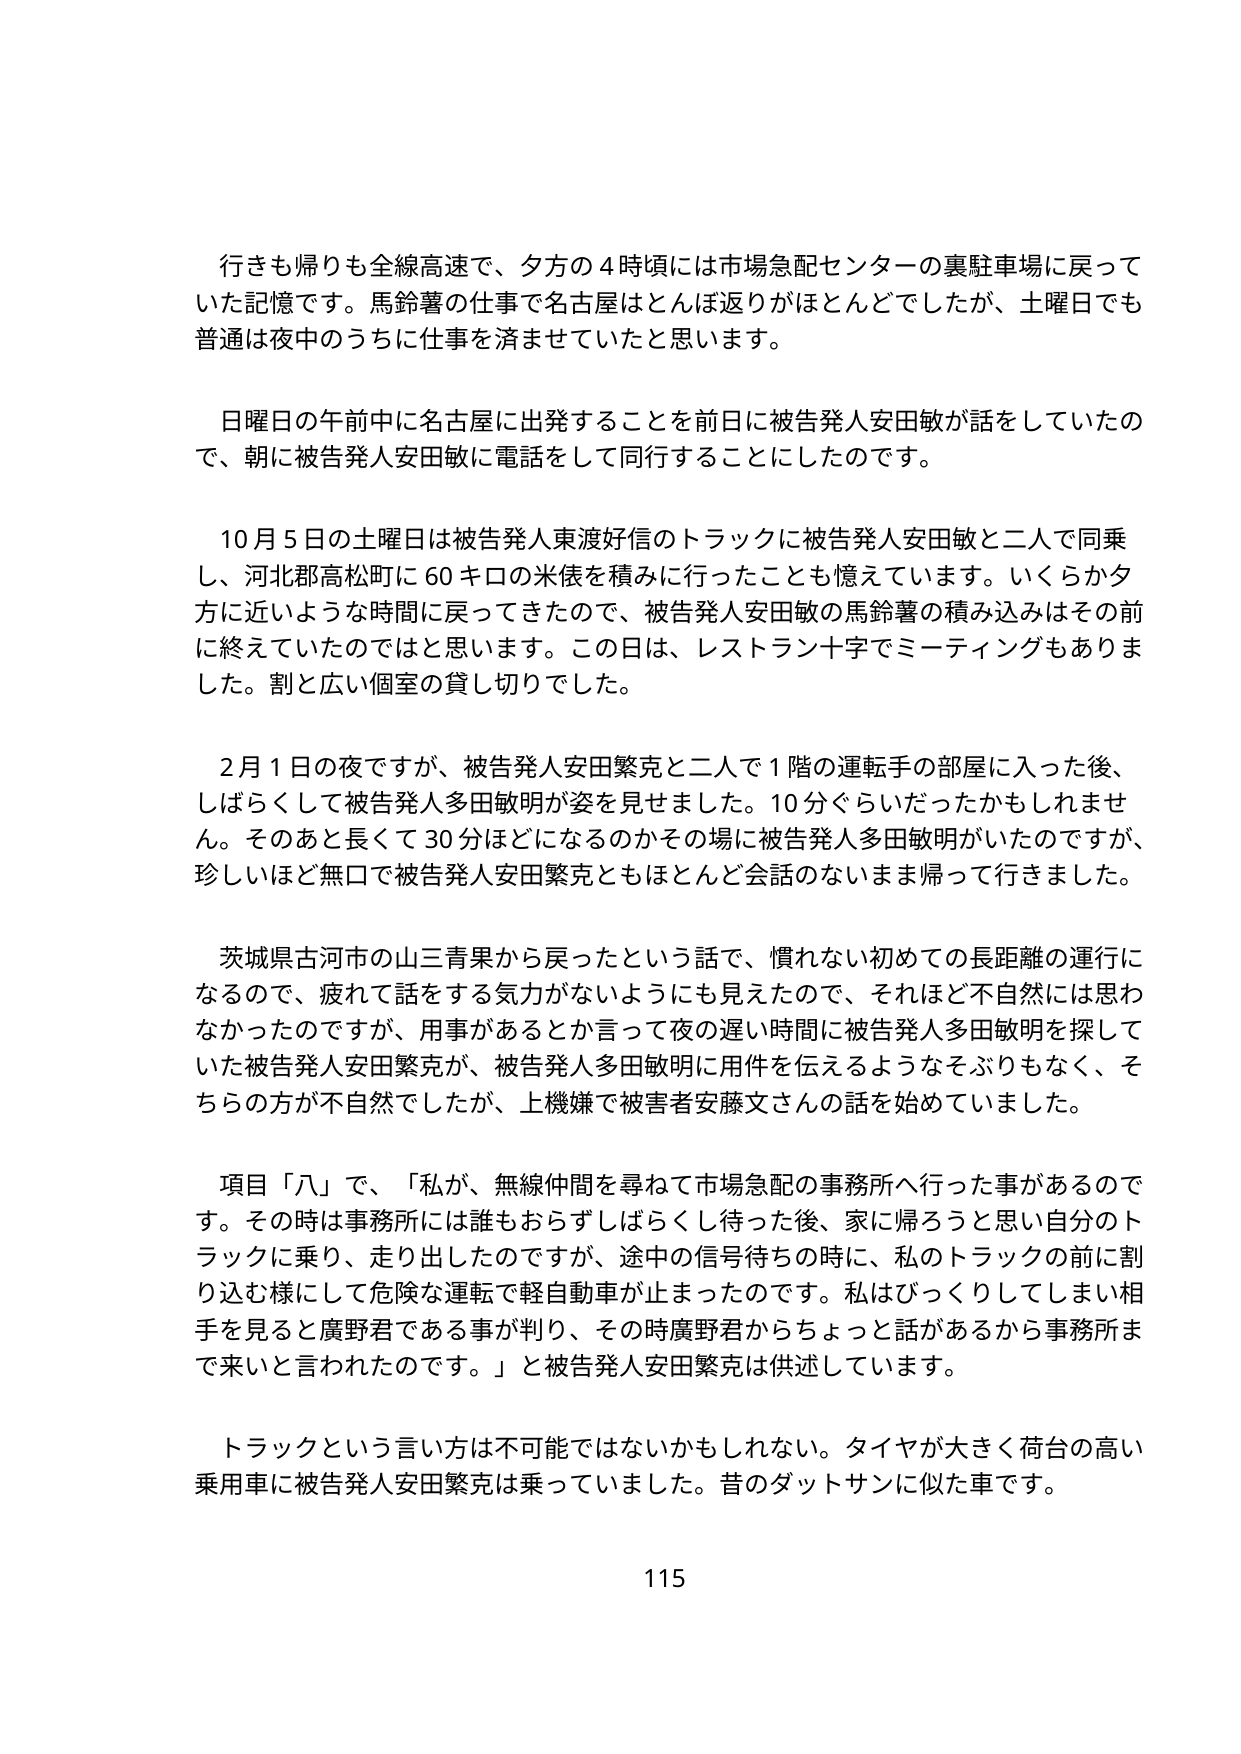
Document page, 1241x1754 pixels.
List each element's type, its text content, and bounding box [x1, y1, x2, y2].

text トラックという言い方は不可能ではないかもしれない。タイヤが大きく荷台の高い乗用車に被告発人安田繁克は乗っていました。昔のダットサンに似た車です。 [194, 1429, 1152, 1501]
text 項目「八」で、「私が、無線仲間を尋ねて市場急配の事務所へ行った事があるのです。その時は事務所には誰もおらずしばらくし待った後、家に帰ろうと思い自分のトラックに乗り、走り出したのですが、途中の信号待ちの時に、私のトラックの前に割り込む様にして危険な運転で軽自動車が止まったのです。私はびっくりしてしまい相手を見ると廣野君である事が判り、その時廣野君からちょっと話があるから事務所まで来いと言われたのです。」と被告発人安田繁克は供述しています。 [194, 1165, 1152, 1383]
text 日曜日の午前中に名古屋に出発することを前日に被告発人安田敏が話をしていたので、朝に被告発人安田敏に電話をして同行することにしたのです。 [194, 401, 1152, 474]
text 行きも帰りも全線高速で、夕方の4時頃には市場急配センターの裏駐車場に戻っていた記憶です。馬鈴薯の仕事で名古屋はとんぼ返りがほとんどでしたが、土曜日でも普通は夜中のうちに仕事を済ませていたと思います。 [194, 247, 1152, 356]
text 茨城県古河市の山三青果から戻ったという話で、慣れない初めての長距離の運行になるので、疲れて話をする気力がないようにも見えたので、それほど不自然には思わなかったのですが、用事があるとか言って夜の遅い時間に被告発人多田敏明を探していた被告発人安田繁克が、被告発人多田敏明に用件を伝えるようなそぶりもなく、そちらの方が不自然でしたが、上機嫌で被害者安藤文さんの話を始めていました。 [194, 938, 1152, 1119]
text 2月1日の夜ですが、被告発人安田繁克と二人で1階の運転手の部屋に入った後、しばらくして被告発人多田敏明が姿を見せました。10分ぐらいだったかもしれません。そのあと長くて30分ほどになるのかその場に被告発人多田敏明がいたのですが、珍しいほど無口で被告発人安田繁克ともほとんど会話のないまま帰って行きました。 [194, 747, 1152, 892]
text 10月5日の土曜日は被告発人東渡好信のトラックに被告発人安田敏と二人で同乗し、河北郡高松町に60キロの米俵を積みに行ったことも憶えています。いくらか夕方に近いような時間に戻ってきたので、被告発人安田敏の馬鈴薯の積み込みはその前に終えていたのではと思います。この日は、レストラン十字でミーティングもありました。割と広い個室の貸し切りでした。 [194, 520, 1152, 701]
